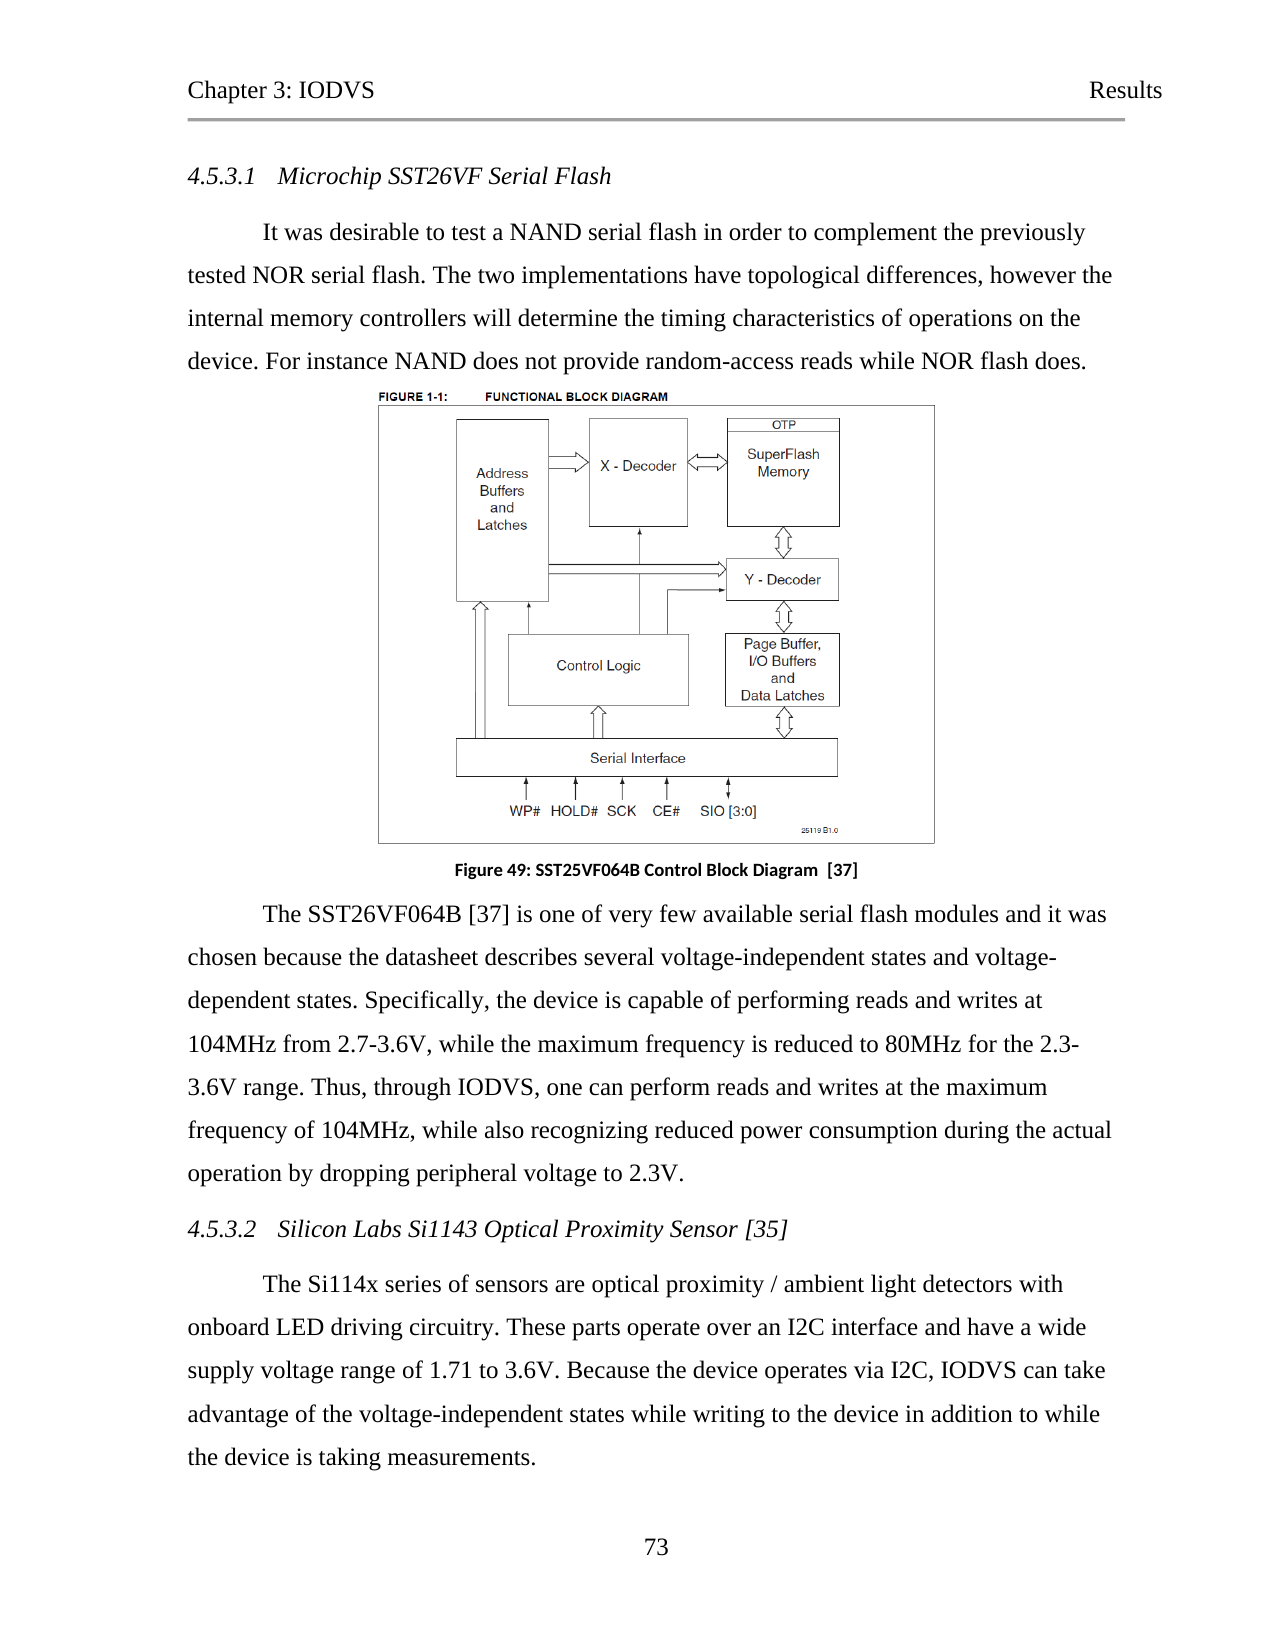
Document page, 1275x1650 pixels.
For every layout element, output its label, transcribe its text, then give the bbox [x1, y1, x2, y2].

subtitle Microchip SST26VF Serial Flash [187, 161, 1125, 190]
text It was desirable to test a NAND serial flash in order to complement the previously tested NOR serial flash. The two implementations have topological differences, however the internal memory controllers will determine the timing characteristics of operations on the device. For instance NAND does not provide random-access reads while NOR flash does. [187, 217, 1125, 375]
text The SST26VF064B is one of very few available serial flash modules and it was chosen because the datasheet describes several voltage-independent states and voltage-dependent states. Specifically, the device is capable of performing reads and writes at 104MHz from 2.7-3.6V, while the maximum frequency is reduced to 80MHz for the 2.3-3.6V range. Thus, through IODVS, one can perform reads and writes at the maximum frequency of 104MHz, while also recognizing reduced power consumption during the actual operation by dropping peripheral voltage to 2.3V. [187, 899, 1125, 1187]
subtitle Silicon Labs Si1143 Optical Proximity Sensor [187, 1214, 1125, 1242]
picture [377, 389, 935, 845]
text The Si114x series of sensors are optical proximity / ambient light detectors with onboard LED driving circuitry. These parts operate over an I2C interface and have a wide supply voltage range of 1.71 to 3.6V. Because the device operates via I2C, IODVS can take advantage of the voltage-independent states while writing to the device in addition to while the device is taking measurements. [187, 1269, 1125, 1471]
text Figure 49: SST25VF064B Control Block Diagram [187, 859, 1125, 882]
